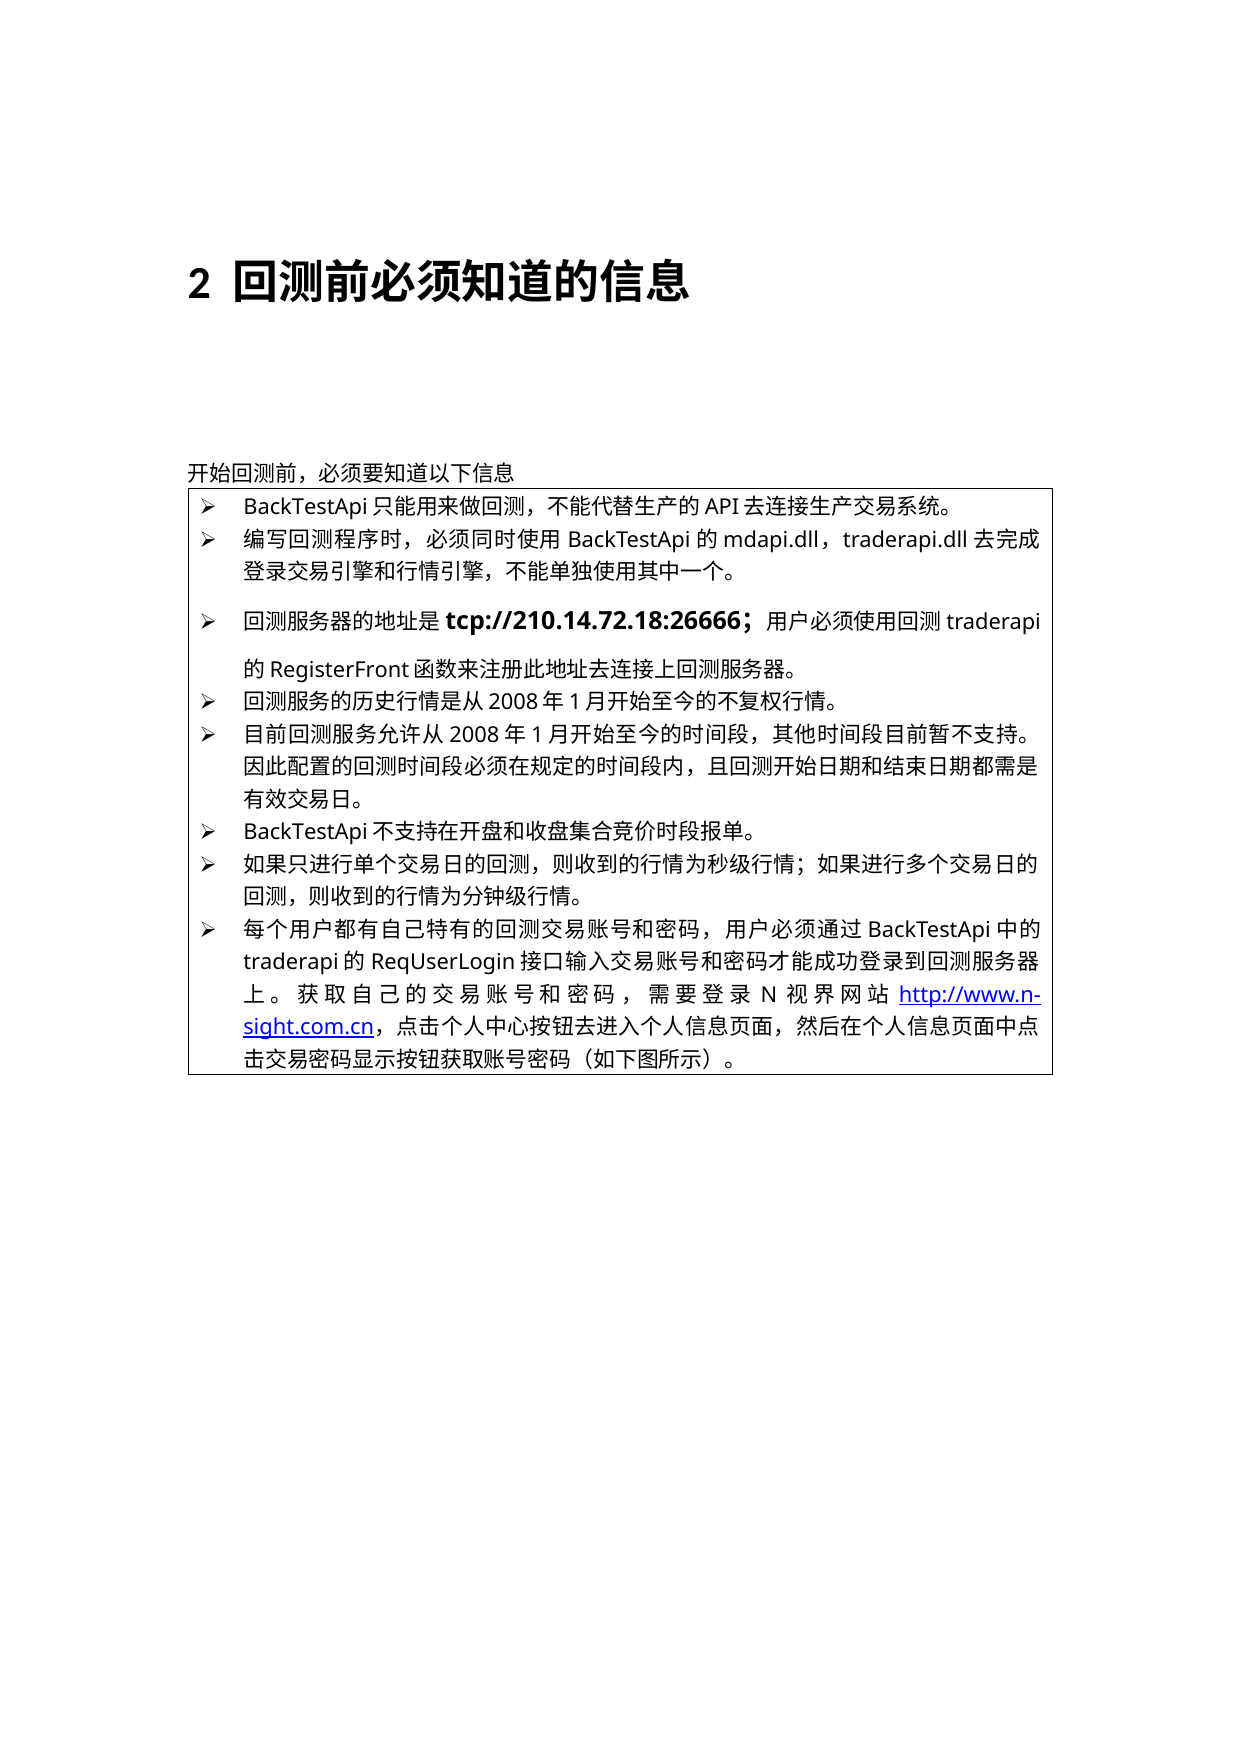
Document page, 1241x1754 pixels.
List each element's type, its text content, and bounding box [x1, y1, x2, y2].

text 开始回测前，必须要知道以下信息 [187, 455, 1053, 488]
subtitle 回测前必须知道的信息 [187, 230, 1053, 327]
table_header BackTestApi只能用来做回测，不能代替生产的API去连接生产交易系统。 编写回测程序时，必须同时使用BackTestApi的mdapi.dll，traderapi.dll去完成登录交易引擎和行情引擎，不能单独使用其中一个。 回测服务器的地址是tcp://210.14.72.18:26666；用户必须使用回测traderapi的RegisterFront函数来注册此地址去连接上回测服务器。 回测服务的历史行情是从2008年1月开始至今的不复权行情。 目前回测服务允许从2008年1月开始至今的时间段，其他时间段目前暂不支持。因此配置的回测时间段必须在规定的时间段内，且回测开始日期和结束日期都需是有效交易日。 BackTestApi不支持在开盘和收盘集合竞价时段报单。 如果只进行单个交易日的回测，则收到的行情为秒级行情；如果进行多个交易日的回测，则收到的行情为分钟级行情。 每个用户都有自己特有的回测交易账号和密码，用户必须通过BackTestApi中的traderapi的ReqUserLogin接口输入交易账号和密码才能成功登录到回测服务器上。获取自己的交易账号和密码，需要登录N视界网站http://www.n-sight.com.cn，点击个人中心按钮去进入个人信息页面，然后在个人信息页面中点击交易密码显示按钮获取账号密码（如下图所示）。 [189, 489, 1052, 1074]
